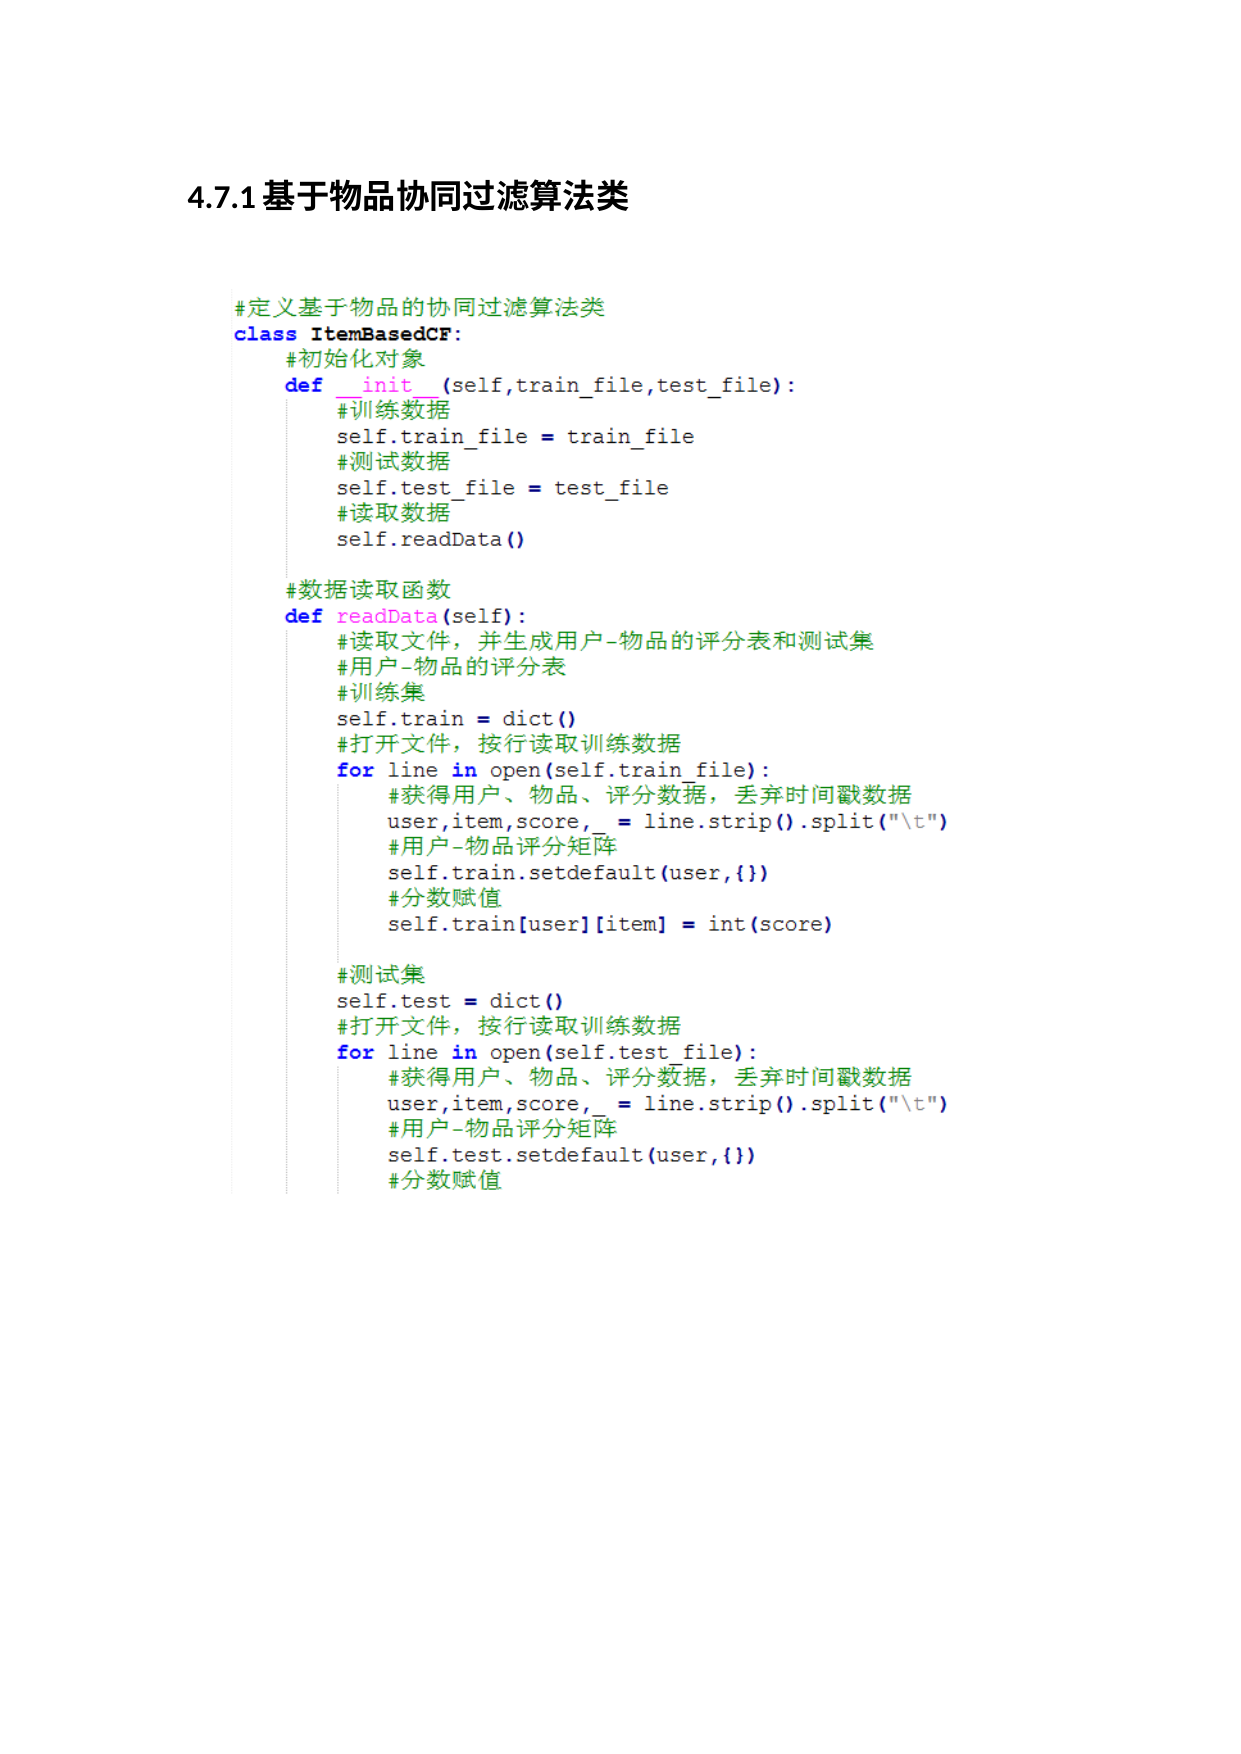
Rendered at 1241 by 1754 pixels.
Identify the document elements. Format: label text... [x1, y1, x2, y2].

subtitle 4.7.1基于物品协同过滤算法类 [187, 162, 1053, 227]
picture [231, 288, 954, 1195]
